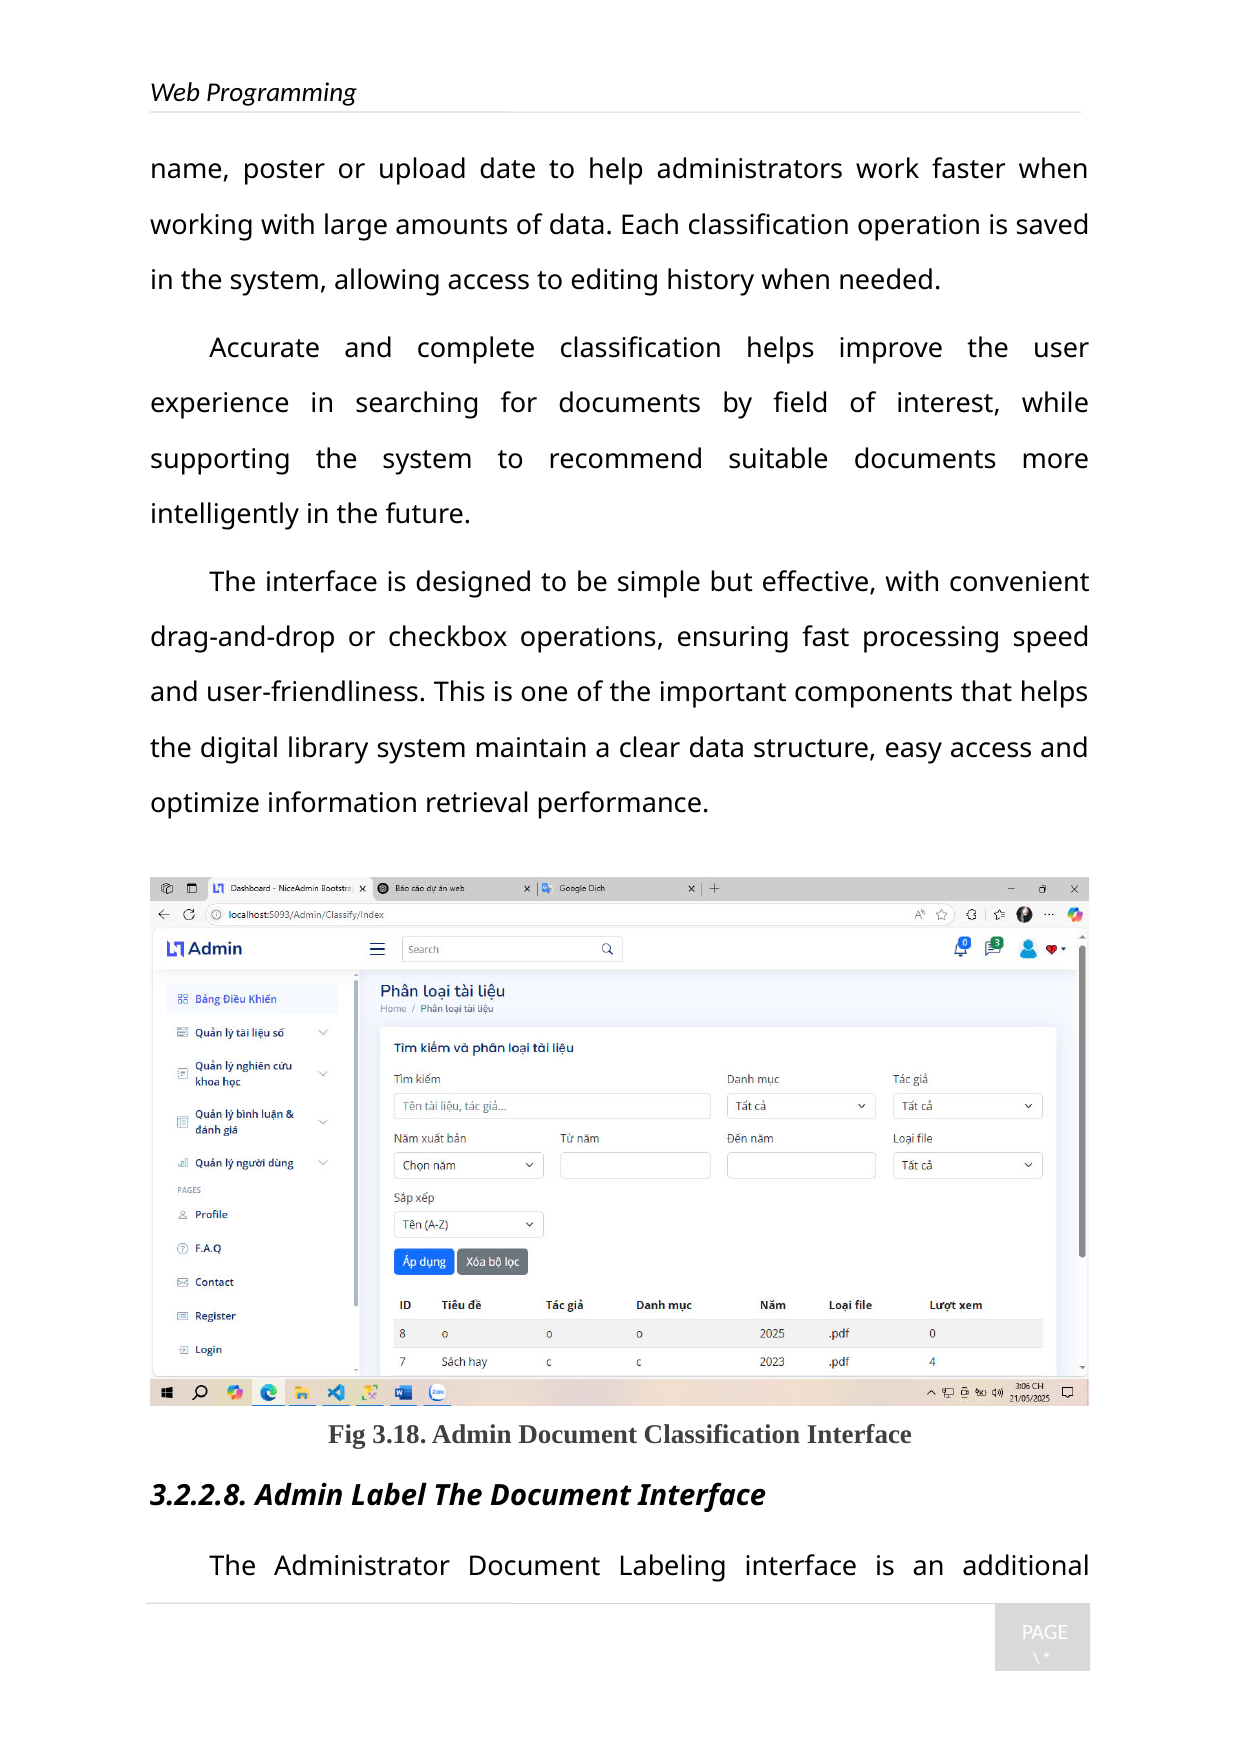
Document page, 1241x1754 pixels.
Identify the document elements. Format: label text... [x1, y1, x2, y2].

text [150, 150, 1090, 297]
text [150, 1547, 1090, 1583]
text Fig 3.18. Admin Document Classification Interface [150, 1418, 1090, 1449]
subtitle 3.2.2.8. Admin Label The Document Interface [150, 1474, 1090, 1514]
text Accurate and complete classification helps improve the user experience in searching for documents by field of interest, while supporting the system to recommend suitable documents more intelligently in the future. [150, 328, 1090, 531]
text The interface is designed to be simple but effective, with convenient drag-and-drop or checkbox operations, ensuring fast processing speed and user-friendliness. This is one of the important components that helps the digital library system maintain a clear data structure, easy access and optimize information retrieval performance. [150, 562, 1090, 820]
picture [150, 877, 1090, 1406]
